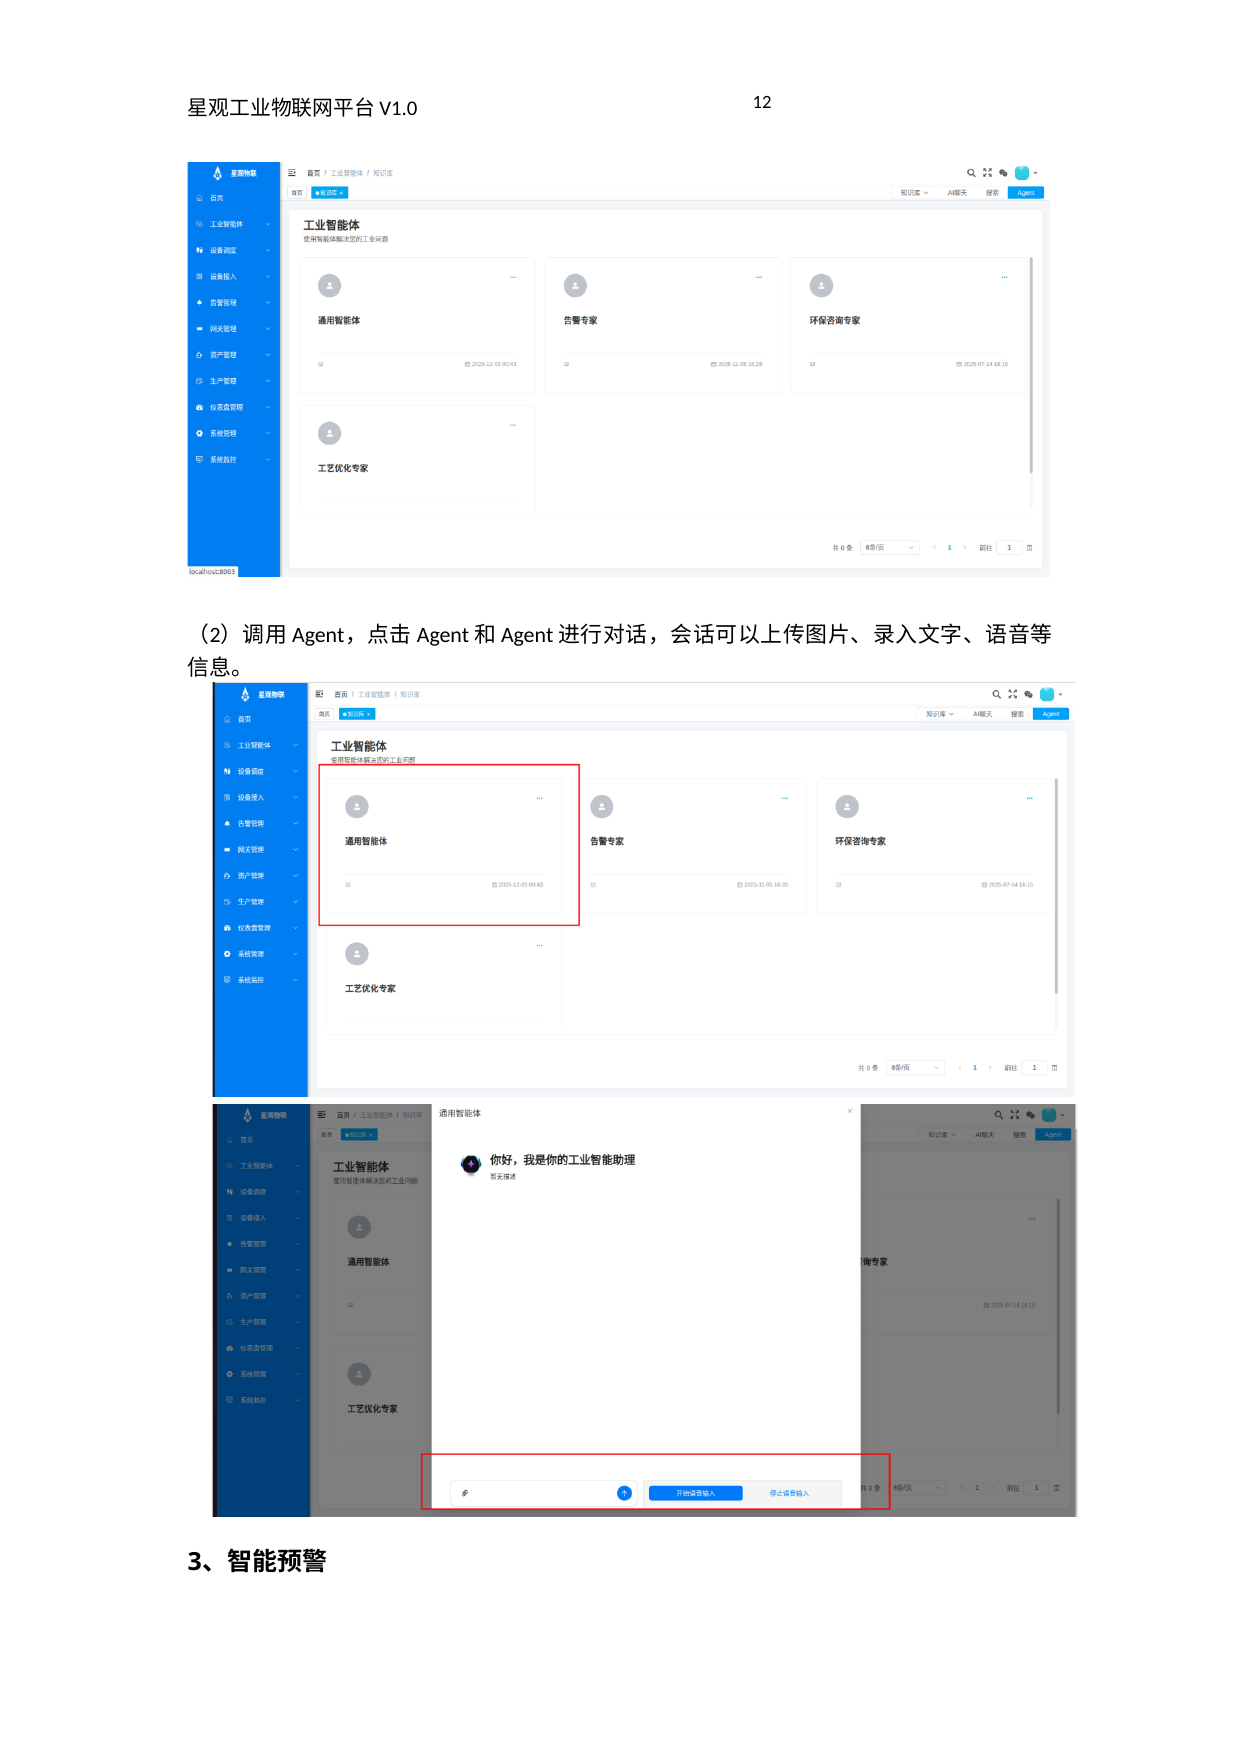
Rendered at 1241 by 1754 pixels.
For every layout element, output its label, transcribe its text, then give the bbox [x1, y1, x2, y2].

picture [187, 162, 1051, 577]
picture [212, 1104, 1078, 1517]
picture [212, 682, 1076, 1097]
text 3、智能预警 [187, 1527, 1053, 1592]
list 调用Agent，点击Agent和Agent进行对话，会话可以上传图片、录入文字、语音等信息。 [187, 617, 1053, 682]
